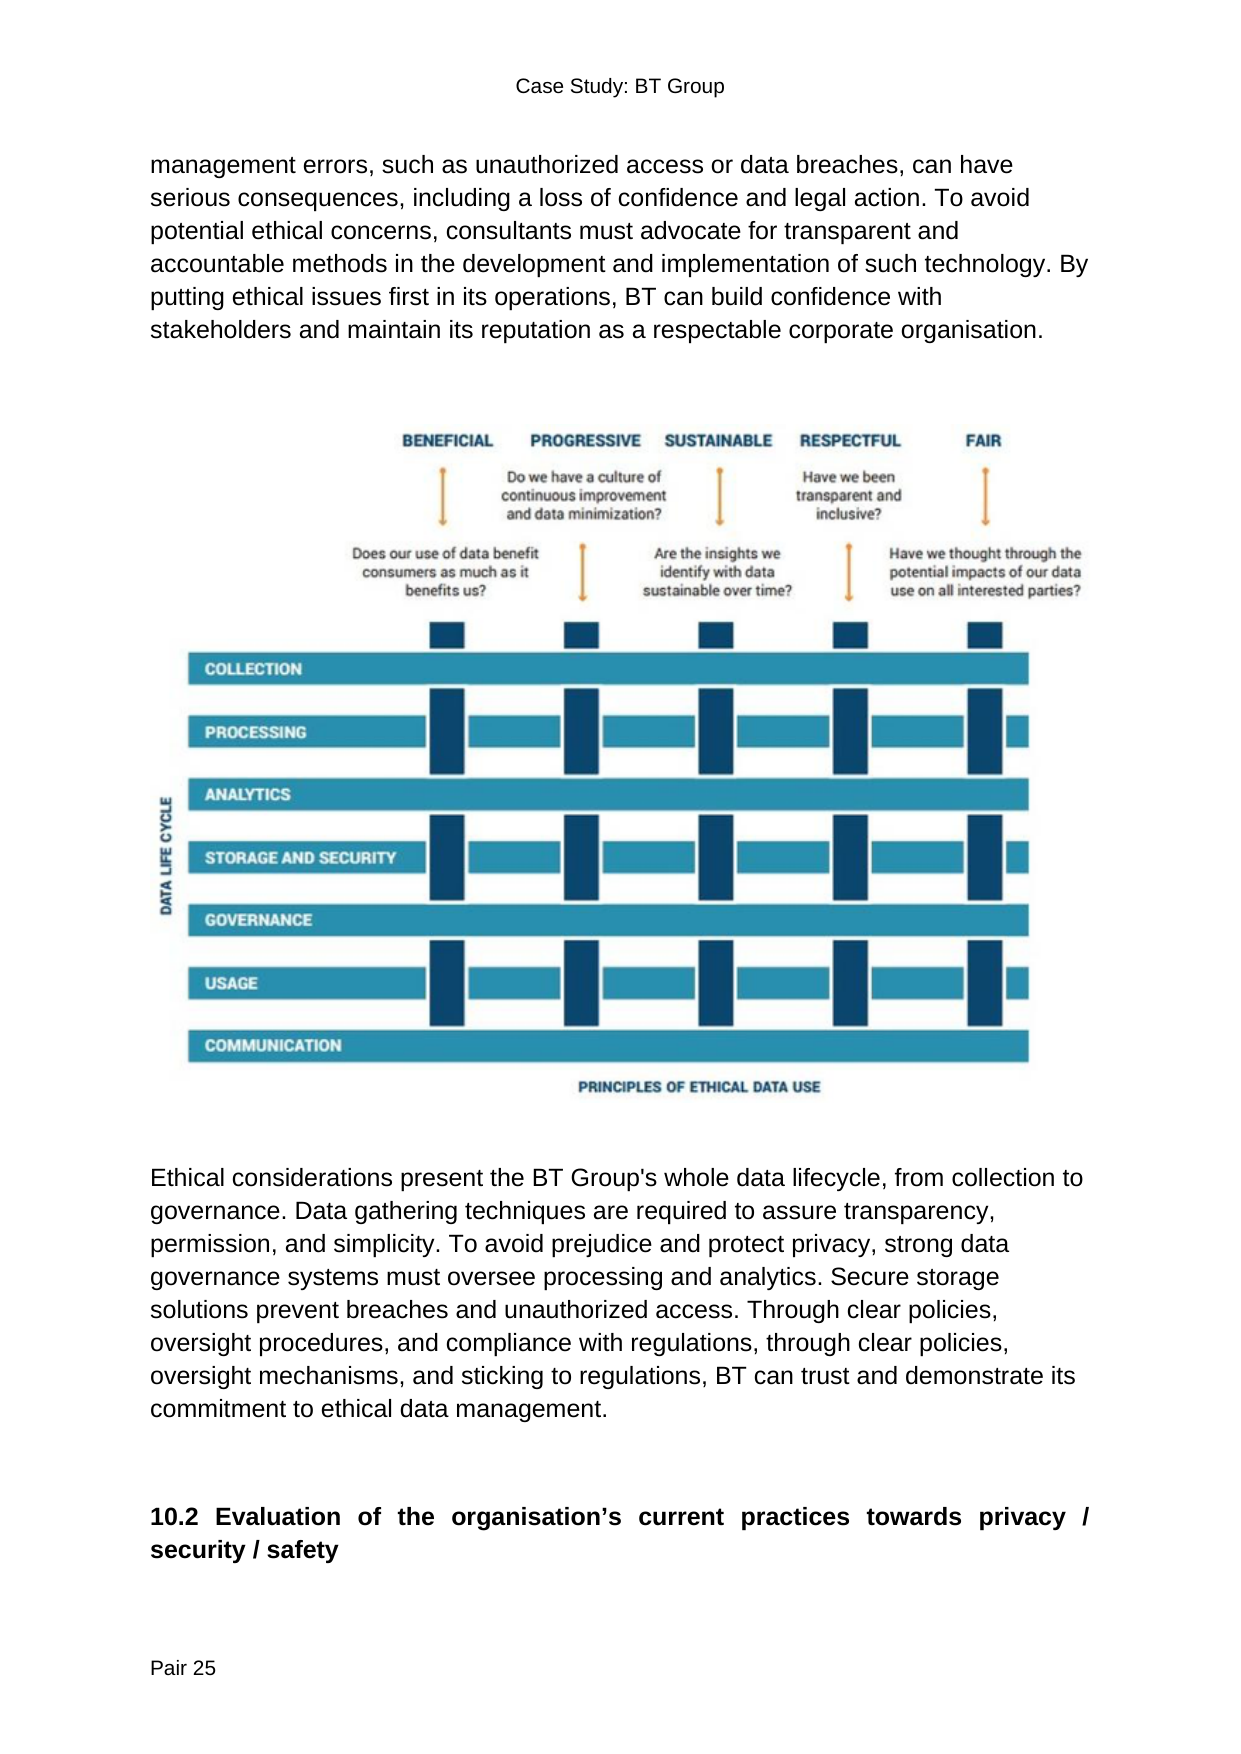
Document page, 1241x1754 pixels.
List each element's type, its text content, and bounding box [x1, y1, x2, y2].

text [150, 150, 1090, 344]
subtitle 10.2 Evaluation of the organisation’s current practices towards privacy / security / safety [150, 1502, 1090, 1563]
text Ethical considerations present the BT Group's whole data lifecycle, from collection to governance. Data gathering techniques are required to assure transparency, permission, and simplicity. To avoid prejudice and protect privacy, strong data governance systems must oversee processing and analytics. Secure storage solutions prevent breaches and unauthorized access. Through clear policies, oversight procedures, and compliance with regulations, through clear policies, oversight mechanisms, and sticking to regulations, BT can trust and demonstrate its commitment to ethical data management. [150, 1128, 1090, 1423]
picture [150, 424, 1091, 1103]
